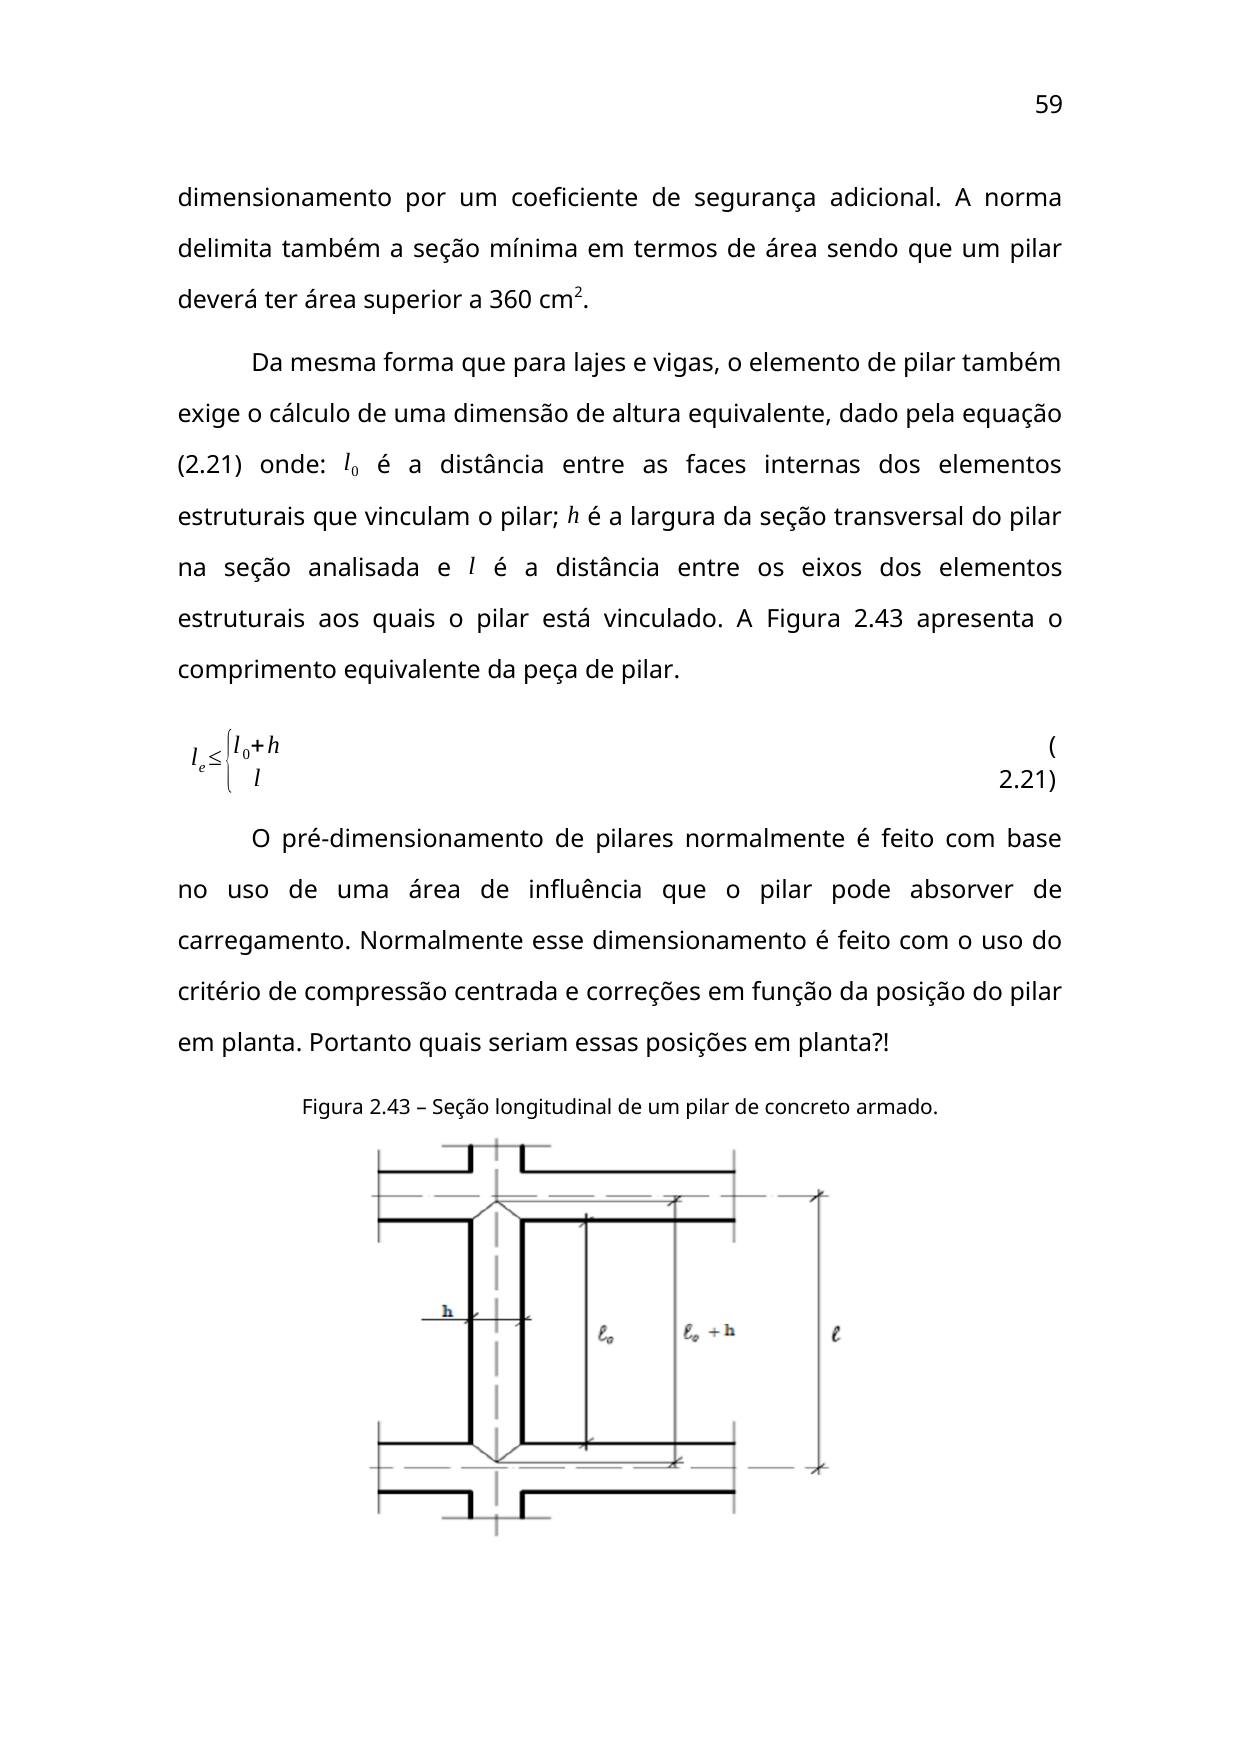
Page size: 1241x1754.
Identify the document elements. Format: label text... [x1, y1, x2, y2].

picture [327, 1129, 913, 1542]
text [177, 179, 1063, 316]
text O pré-dimensionamento de pilares normalmente é feito com base no uso de uma área de influência que o pilar pode absorver de carregamento. Normalmente esse dimensionamento é feito com o uso do critério de compressão centrada e correções em função da posição do pilar em planta. Portanto quais seriam essas posições em planta?! [177, 820, 1063, 1059]
text Da mesma forma que para lajes e vigas, o elemento de pilar também exige o cálculo de uma dimensão de altura equivalente, dado pela equação (2.21) onde: é a distância entre as faces internas dos elementos estruturais que vinculam o pilar; é a largura da seção transversal do pilar na seção analisada e é a distância entre os eixos dos elementos estruturais aos quais o pilar está vinculado. A Figura 2.43 apresenta o comprimento equivalente da peça de pilar. [177, 345, 1063, 685]
table_header Figura 2.43 – Seção longitudinal de um pilar de concreto armado. [177, 1088, 1063, 1125]
table_header (2.21) [911, 715, 1063, 808]
table_header [184, 715, 911, 808]
table_cell [177, 1125, 1063, 1545]
